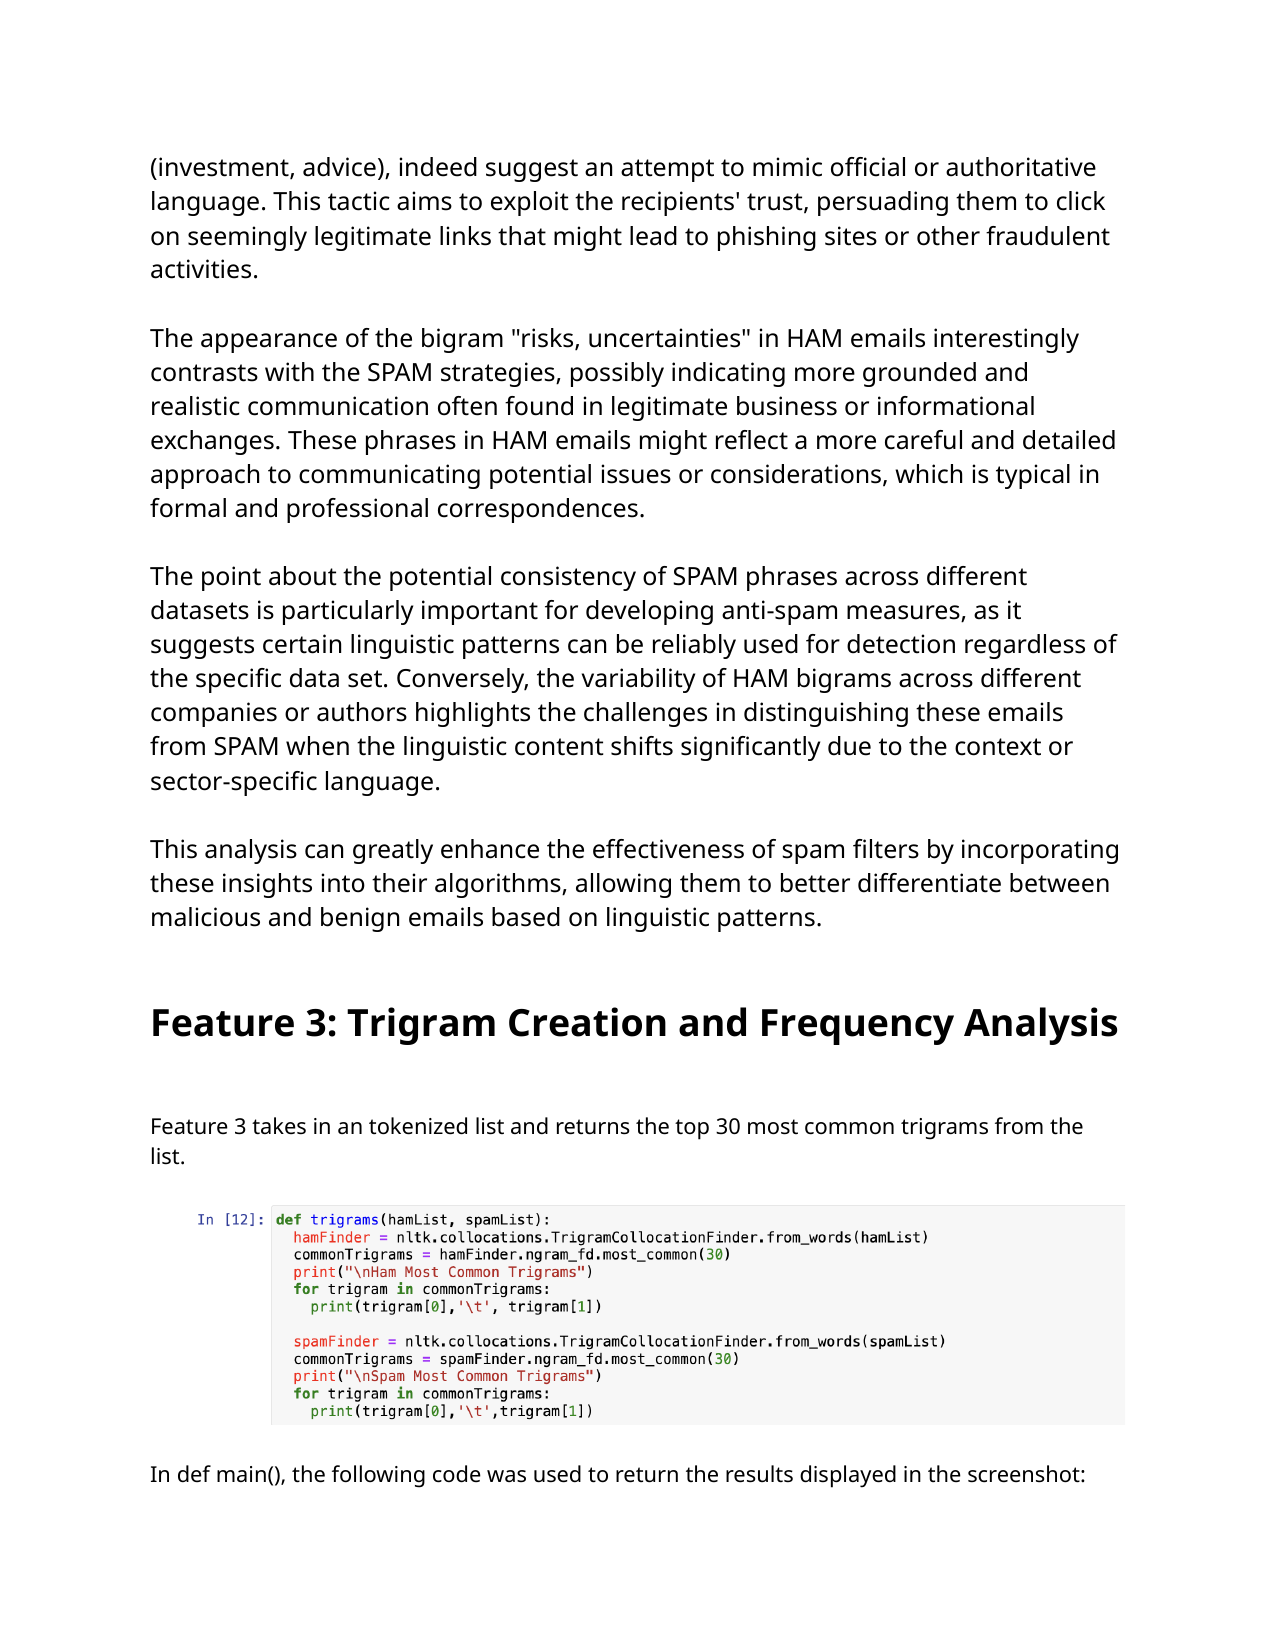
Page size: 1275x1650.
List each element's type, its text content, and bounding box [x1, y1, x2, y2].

text In def main(), the following code was used to return the results displayed in the screenshot: [150, 1458, 1125, 1488]
text Feature 3 takes in an tokenized list and returns the top 30 most common trigrams from the list. [186, 1111, 1125, 1171]
picture [150, 1200, 1125, 1425]
text This analysis can greatly enhance the effectiveness of spam filters by incorporating these insights into their algorithms, allowing them to better differentiate between malicious and benign emails based on linguistic patterns. [150, 831, 1125, 933]
text The point about the potential consistency of SPAM phrases across different datasets is particularly important for developing anti-spam measures, as it suggests certain linguistic patterns can be reliably used for detection regardless of the specific data set. Conversely, the variability of HAM bigrams across different companies or authors highlights the challenges in distinguishing these emails from SPAM when the linguistic content shifts significantly due to the context or sector-specific language. [150, 559, 1125, 797]
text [150, 150, 1125, 286]
text Feature 3: Trigram Creation and Frequency Analysis [150, 997, 1125, 1048]
text The appearance of the bigram "risks, uncertainties" in HAM emails interestingly contrasts with the SPAM strategies, possibly indicating more grounded and realistic communication often found in legitimate business or informational exchanges. These phrases in HAM emails might reflect a more careful and detailed approach to communicating potential issues or considerations, which is typical in formal and professional correspondences. [150, 320, 1125, 525]
